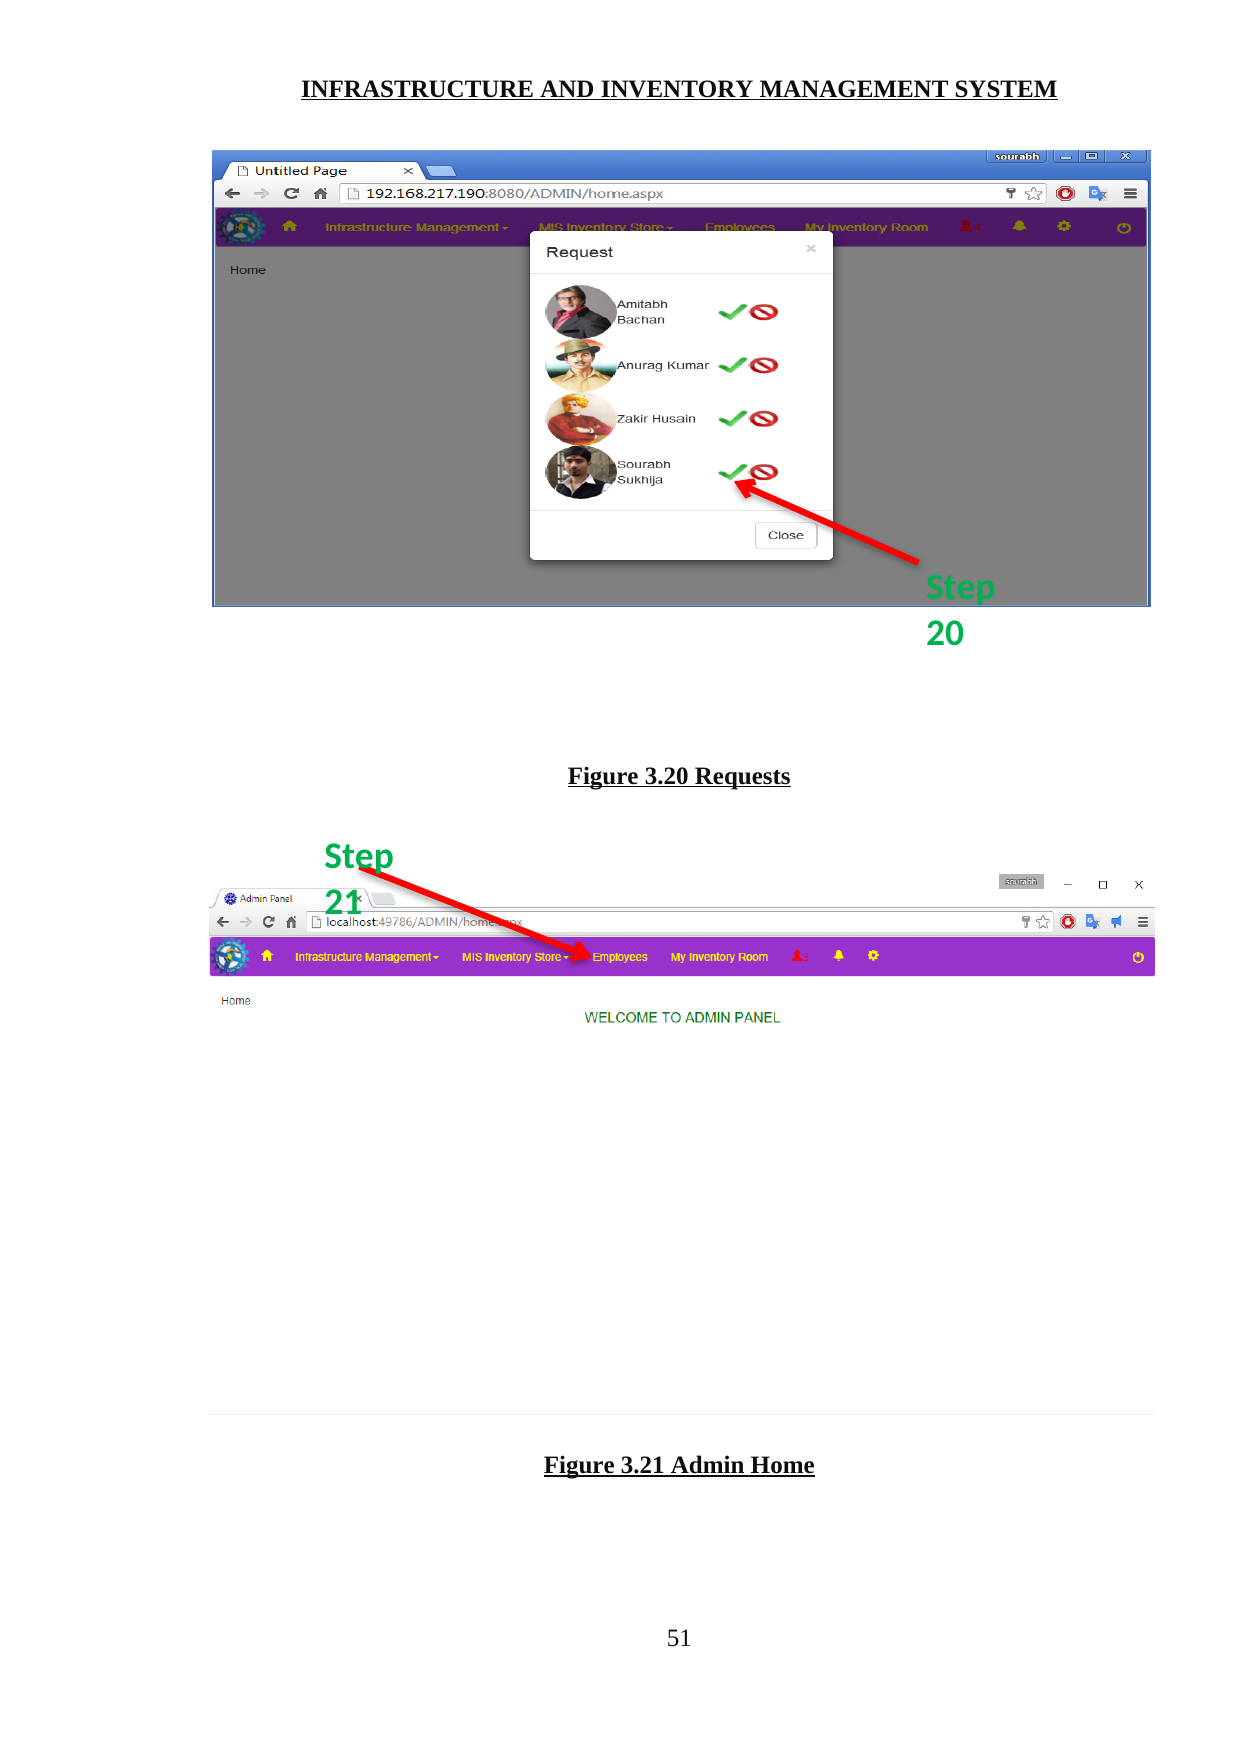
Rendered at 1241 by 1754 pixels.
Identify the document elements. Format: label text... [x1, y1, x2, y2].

picture [209, 147, 1155, 609]
text Figure 3.20 Requests [207, 761, 1152, 790]
text Figure 3.21 Admin Home [207, 1450, 1152, 1479]
picture [209, 874, 1155, 1415]
